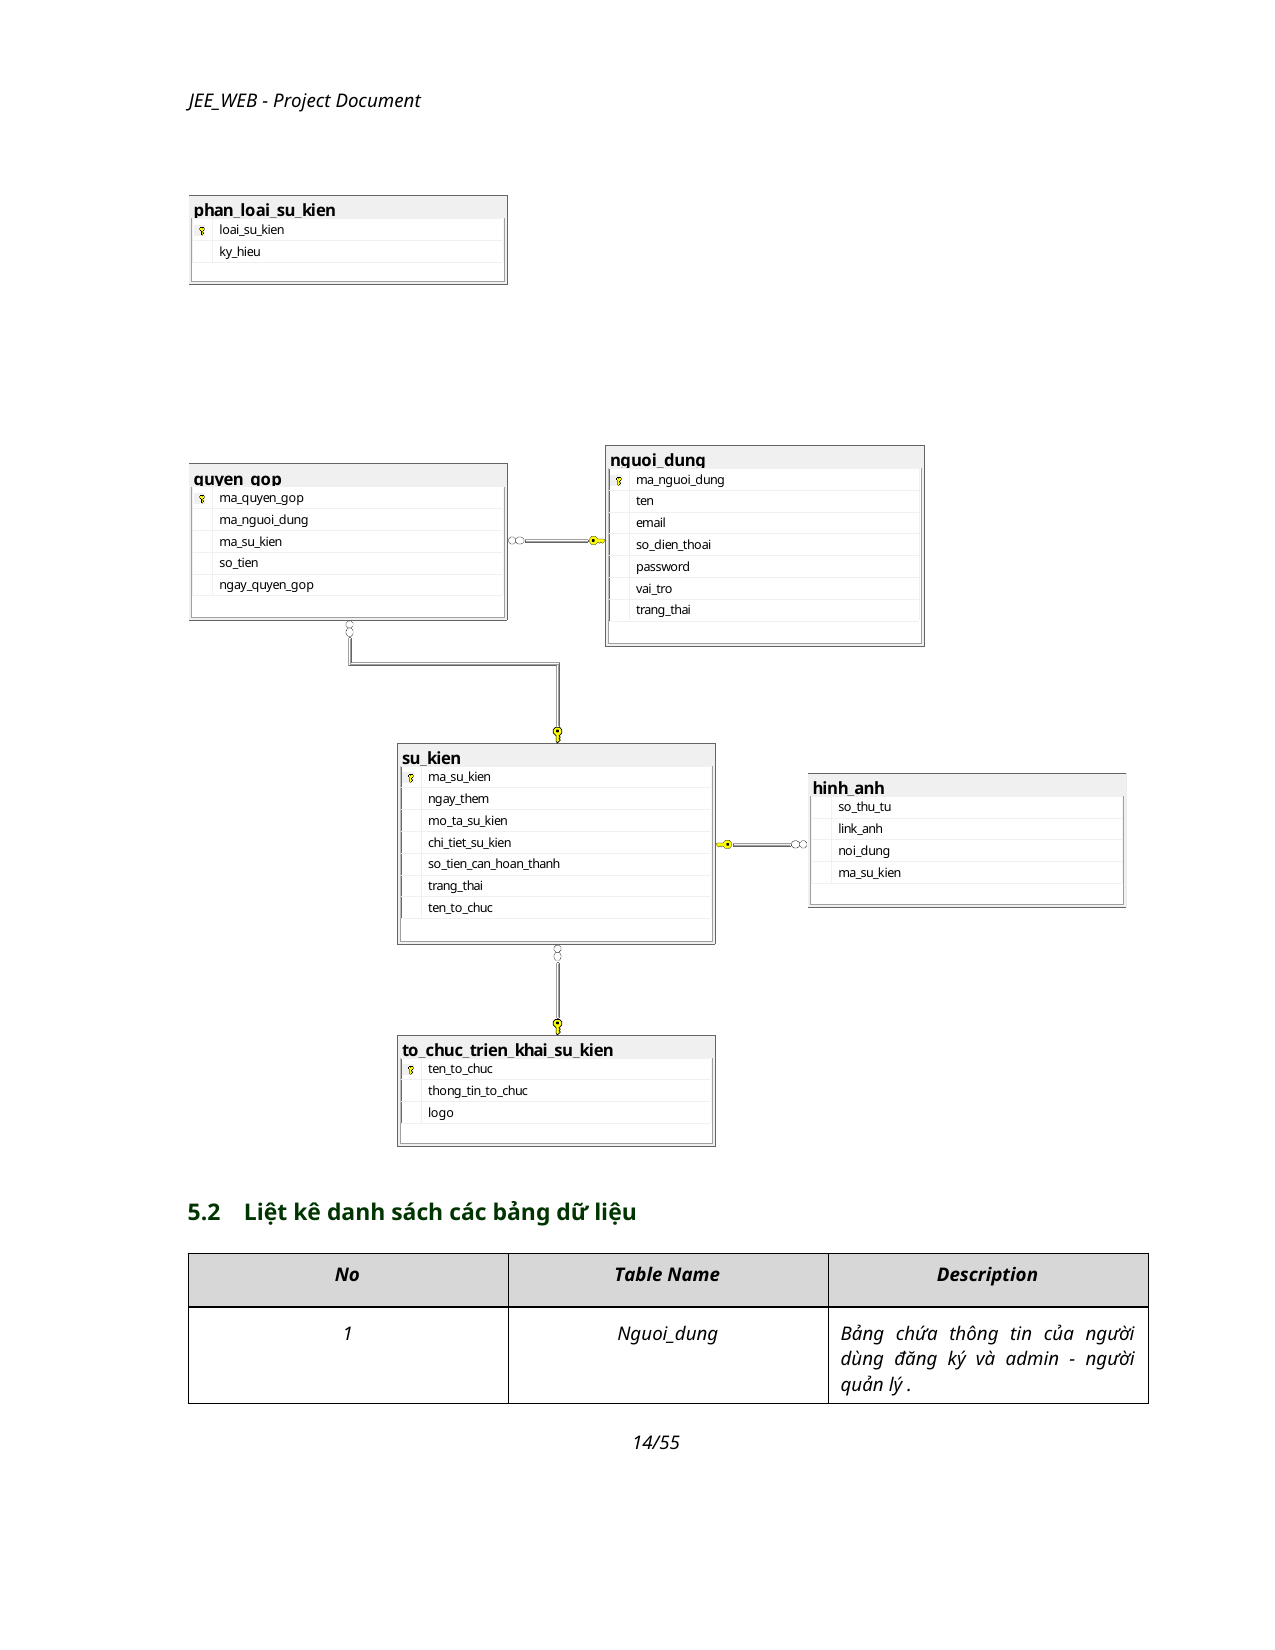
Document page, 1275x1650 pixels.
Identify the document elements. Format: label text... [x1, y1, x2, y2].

table_cell Bảng chứa thông tin của người dùng đăng ký và admin - người quản lý . [829, 1308, 1148, 1403]
table_cell 1 [189, 1308, 508, 1403]
table_cell Nguoi_dung [509, 1308, 828, 1403]
table_header No [189, 1254, 508, 1306]
table_header Description [829, 1254, 1148, 1306]
table_header Table Name [509, 1254, 828, 1306]
subtitle Liệt kê danh sách các bảng dữ liệu [187, 1196, 1125, 1227]
